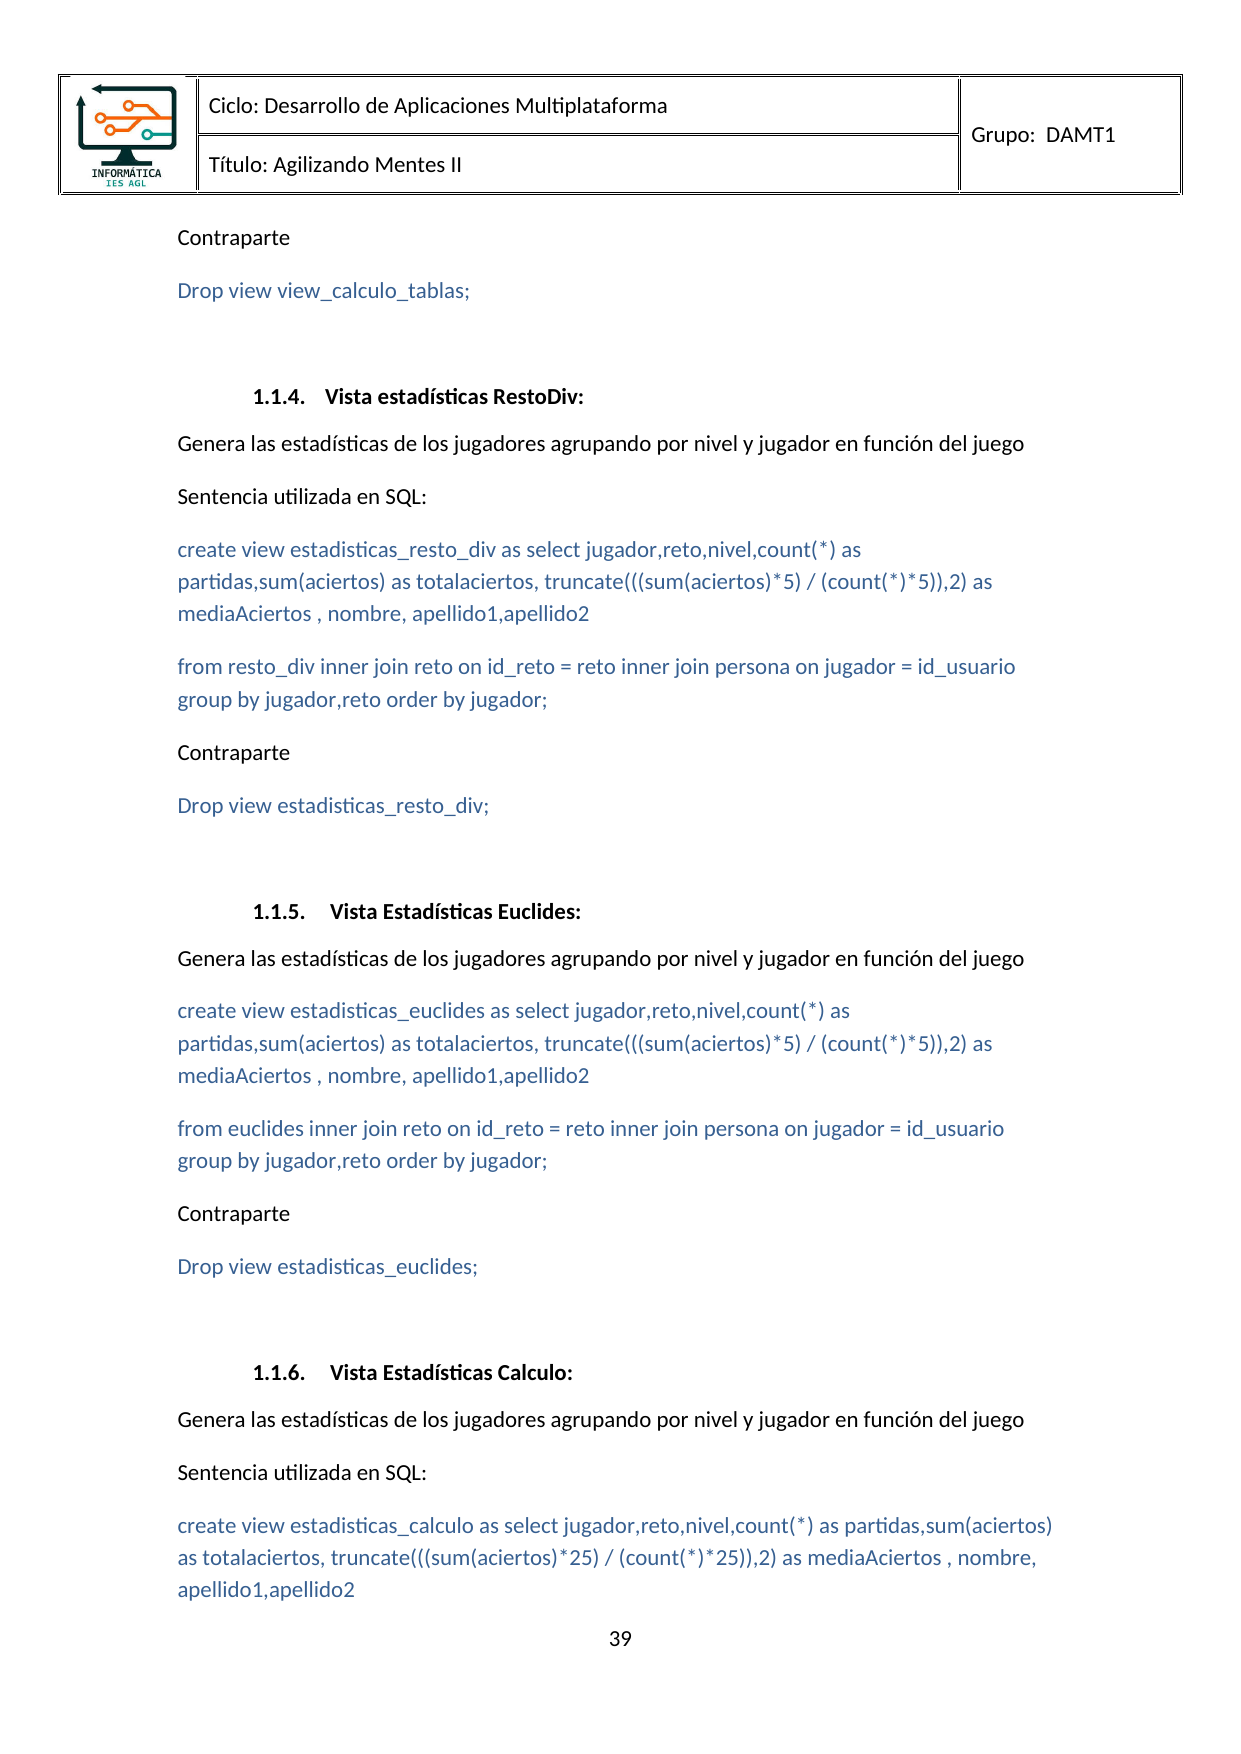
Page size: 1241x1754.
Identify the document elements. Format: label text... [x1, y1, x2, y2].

text Genera las estadísticas de los jugadores agrupando por nivel y jugador en función del juego [177, 429, 1063, 457]
text Genera las estadísticas de los jugadores agrupando por nivel y jugador en función del juego [177, 944, 1063, 972]
list Vista estadísticas RestoDiv: [252, 382, 1063, 410]
list Vista Estadísticas Euclides: [252, 897, 1063, 925]
text from euclides inner join reto on id_reto = reto inner join persona on jugador = id_usuario group by jugador,reto order by jugador; [177, 1114, 1063, 1174]
text create view estadisticas_calculo as select jugador,reto,nivel,count(*) as partidas,sum(aciertos) as totalaciertos, truncate(((sum(aciertos)*25) / (count(*)*25)),2) as mediaAciertos , nombre, apellido1,apellido2 [177, 1511, 1063, 1604]
text Contraparte [177, 738, 1063, 766]
text create view estadisticas_resto_div as select jugador,reto,nivel,count(*) as partidas,sum(aciertos) as totalaciertos, truncate(((sum(aciertos)*5) / (count(*)*5)),2) as mediaAciertos , nombre, apellido1,apellido2 [177, 535, 1063, 627]
text Sentencia utilizada en SQL: [177, 482, 1063, 510]
text Drop view view_calculo_tablas; [177, 276, 1063, 304]
text from resto_div inner join reto on id_reto = reto inner join persona on jugador = id_usuario group by jugador,reto order by jugador; [177, 652, 1063, 713]
text Sentencia utilizada en SQL: [177, 1458, 1063, 1486]
text Contraparte [177, 1199, 1063, 1227]
text Drop view estadisticas_euclides; [177, 1252, 1063, 1280]
list Vista Estadísticas Calculo: [252, 1358, 1063, 1386]
text Genera las estadísticas de los jugadores agrupando por nivel y jugador en función del juego [177, 1405, 1063, 1433]
text Contraparte [177, 223, 1063, 251]
text Drop view estadisticas_resto_div; [177, 791, 1063, 819]
picture [70, 76, 186, 192]
text create view estadisticas_euclides as select jugador,reto,nivel,count(*) as partidas,sum(aciertos) as totalaciertos, truncate(((sum(aciertos)*5) / (count(*)*5)),2) as mediaAciertos , nombre, apellido1,apellido2 [177, 997, 1063, 1089]
